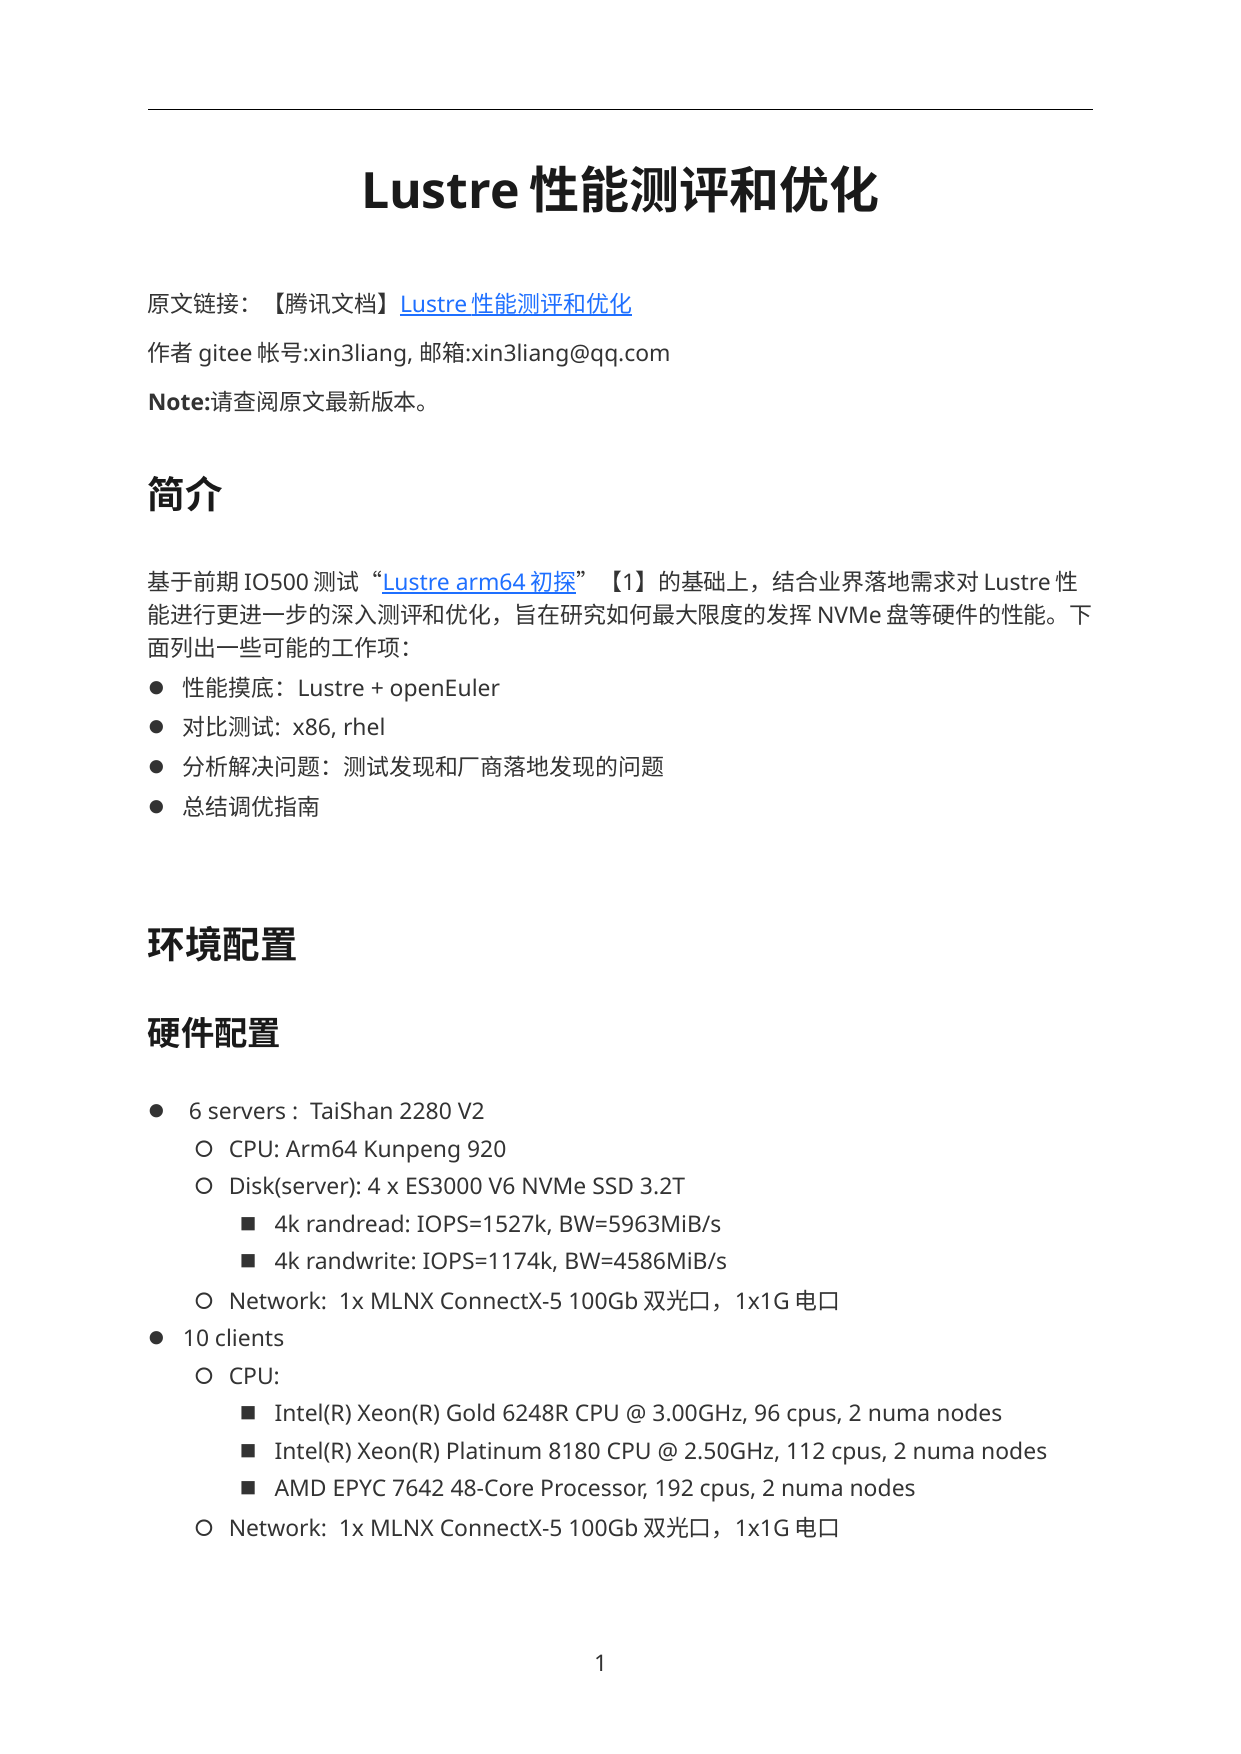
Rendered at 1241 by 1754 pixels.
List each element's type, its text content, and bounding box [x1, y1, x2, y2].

list CPU: Arm64 Kunpeng 920 [193, 1132, 1093, 1164]
list Network: 1x MLNX ConnectX-5 100Gb双光口，1x1G电口 [193, 1282, 1093, 1316]
list Disk(server): 4 x ES3000 V6 NVMe SSD 3.2T [193, 1170, 1093, 1201]
list 分析解决问题：测试发现和厂商落地发现的问题 [148, 749, 1093, 782]
list 总结调优指南 [148, 788, 1093, 822]
list CPU: [193, 1359, 1093, 1391]
list 性能摸底：Lustre + openEuler [148, 670, 1093, 703]
title Lustre性能测评和优化 [148, 151, 1093, 224]
list 对比测试: x86, rhel [148, 709, 1093, 743]
list 原文链接：【腾讯文档】Lustre性能测评和优化 [148, 281, 1093, 323]
list 4k randwrite: IOPS=1174k, BW=4586MiB/s [239, 1245, 1093, 1276]
list Intel(R) Xeon(R) Gold 6248R CPU @ 3.00GHz, 96 cpus, 2 numa nodes [239, 1397, 1093, 1428]
text 基于前期IO500测试“Lustre arm64初探”【1】的基础上，结合业界落地需求对Lustre性能进行更进一步的深入测评和优化，旨在研究如何最大限度的发挥NVMe盘等硬件的性能。下面列出一些可能的工作项： [148, 563, 1093, 663]
list Intel(R) Xeon(R) Platinum 8180 CPU @ 2.50GHz, 112 cpus, 2 numa nodes [239, 1434, 1093, 1466]
list Network: 1x MLNX ConnectX-5 100Gb双光口，1x1G电口 [193, 1509, 1093, 1543]
list AMD EPYC 7642 48-Core Processor, 192 cpus, 2 numa nodes [239, 1472, 1093, 1503]
list 6 servers : TaiShan 2280 V2 [148, 1095, 1093, 1126]
subtitle 环境配置 [148, 914, 1093, 969]
list 4k randread: IOPS=1527k, BW=5963MiB/s [239, 1207, 1093, 1239]
subtitle 简介 [148, 465, 1093, 519]
list 10 clients [148, 1322, 1093, 1353]
list 作者gitee帐号:xin3liang, 邮箱:xin3liang@qq.com [148, 330, 1093, 372]
list Note:请查阅原文最新版本。 [148, 379, 1093, 421]
subtitle 硬件配置 [148, 1007, 1093, 1055]
